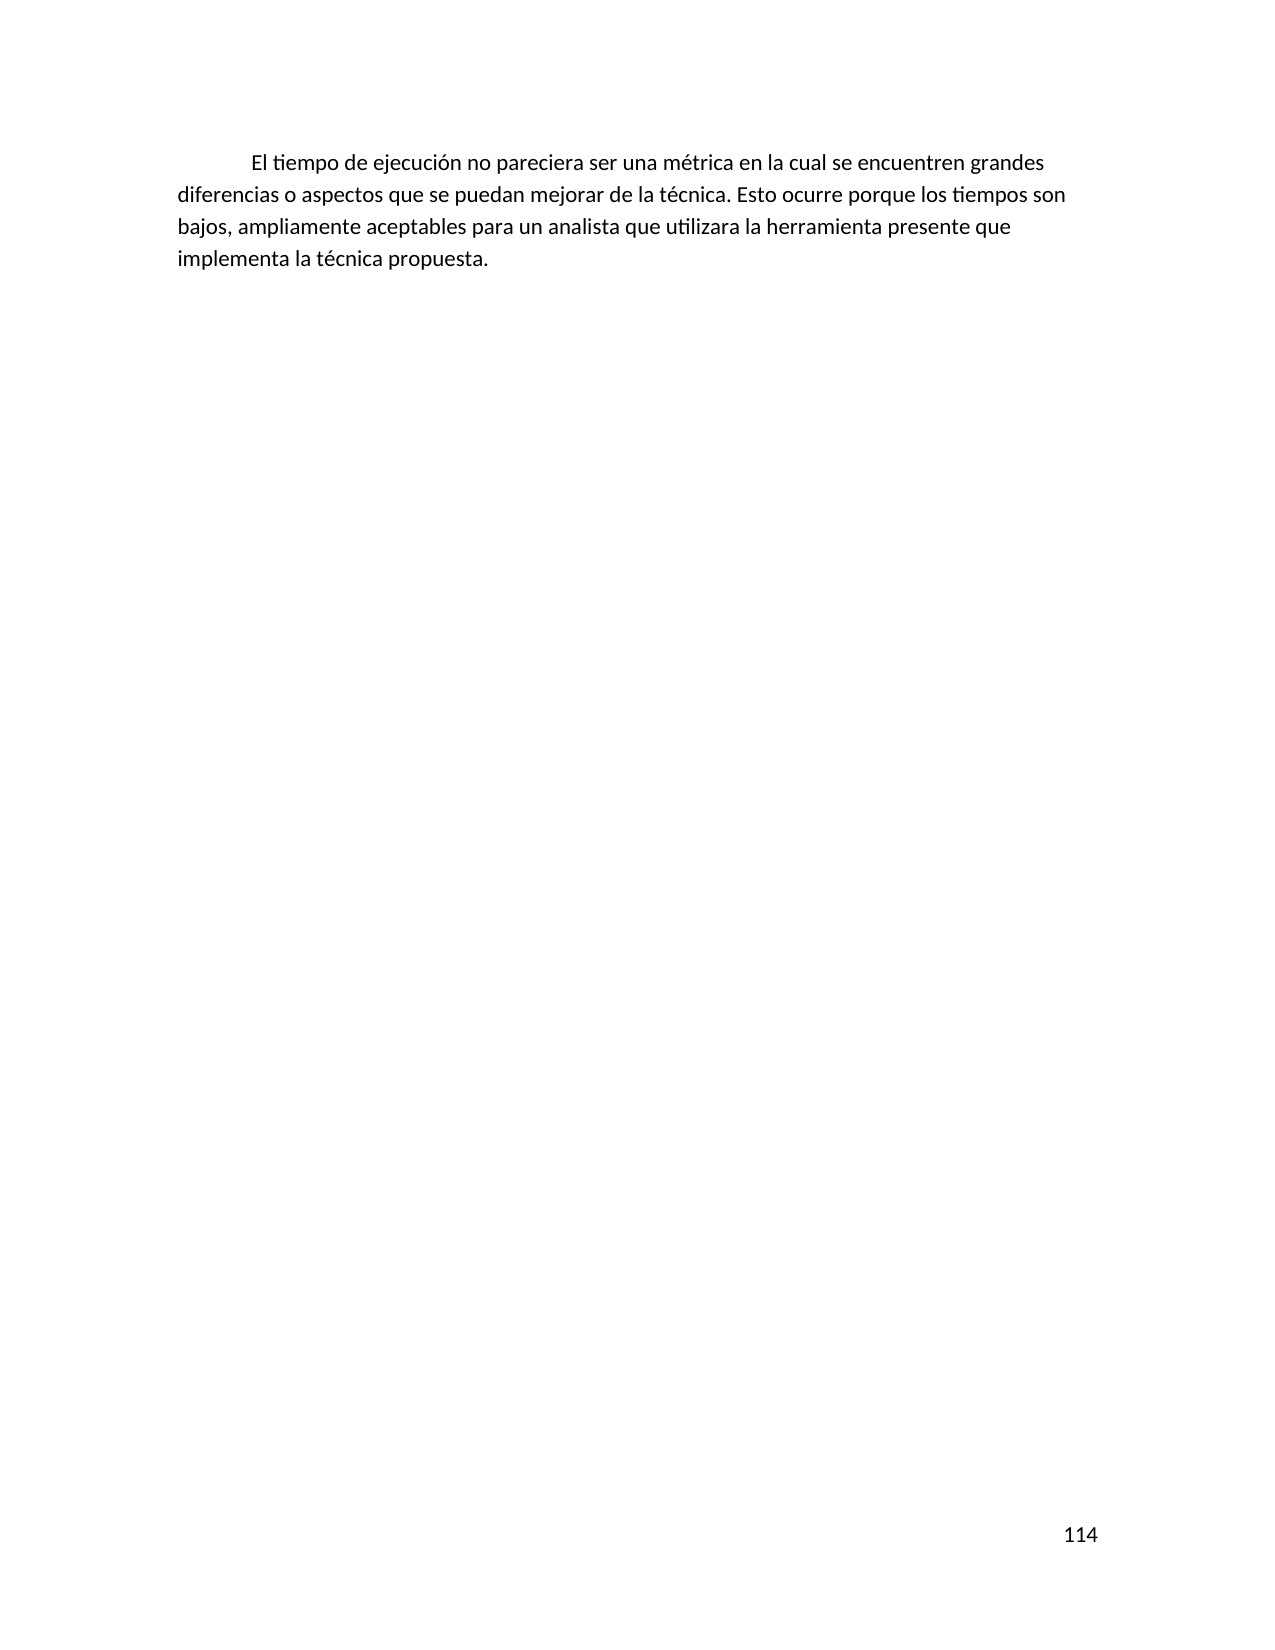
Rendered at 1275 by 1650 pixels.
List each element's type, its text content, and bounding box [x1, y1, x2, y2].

text El tiempo de ejecución no pareciera ser una métrica en la cual se encuentren grandes diferencias o aspectos que se puedan mejorar de la técnica. Esto ocurre porque los tiempos son bajos, ampliamente aceptables para un analista que utilizara la herramienta presente que implementa la técnica propuesta. [177, 148, 1098, 272]
